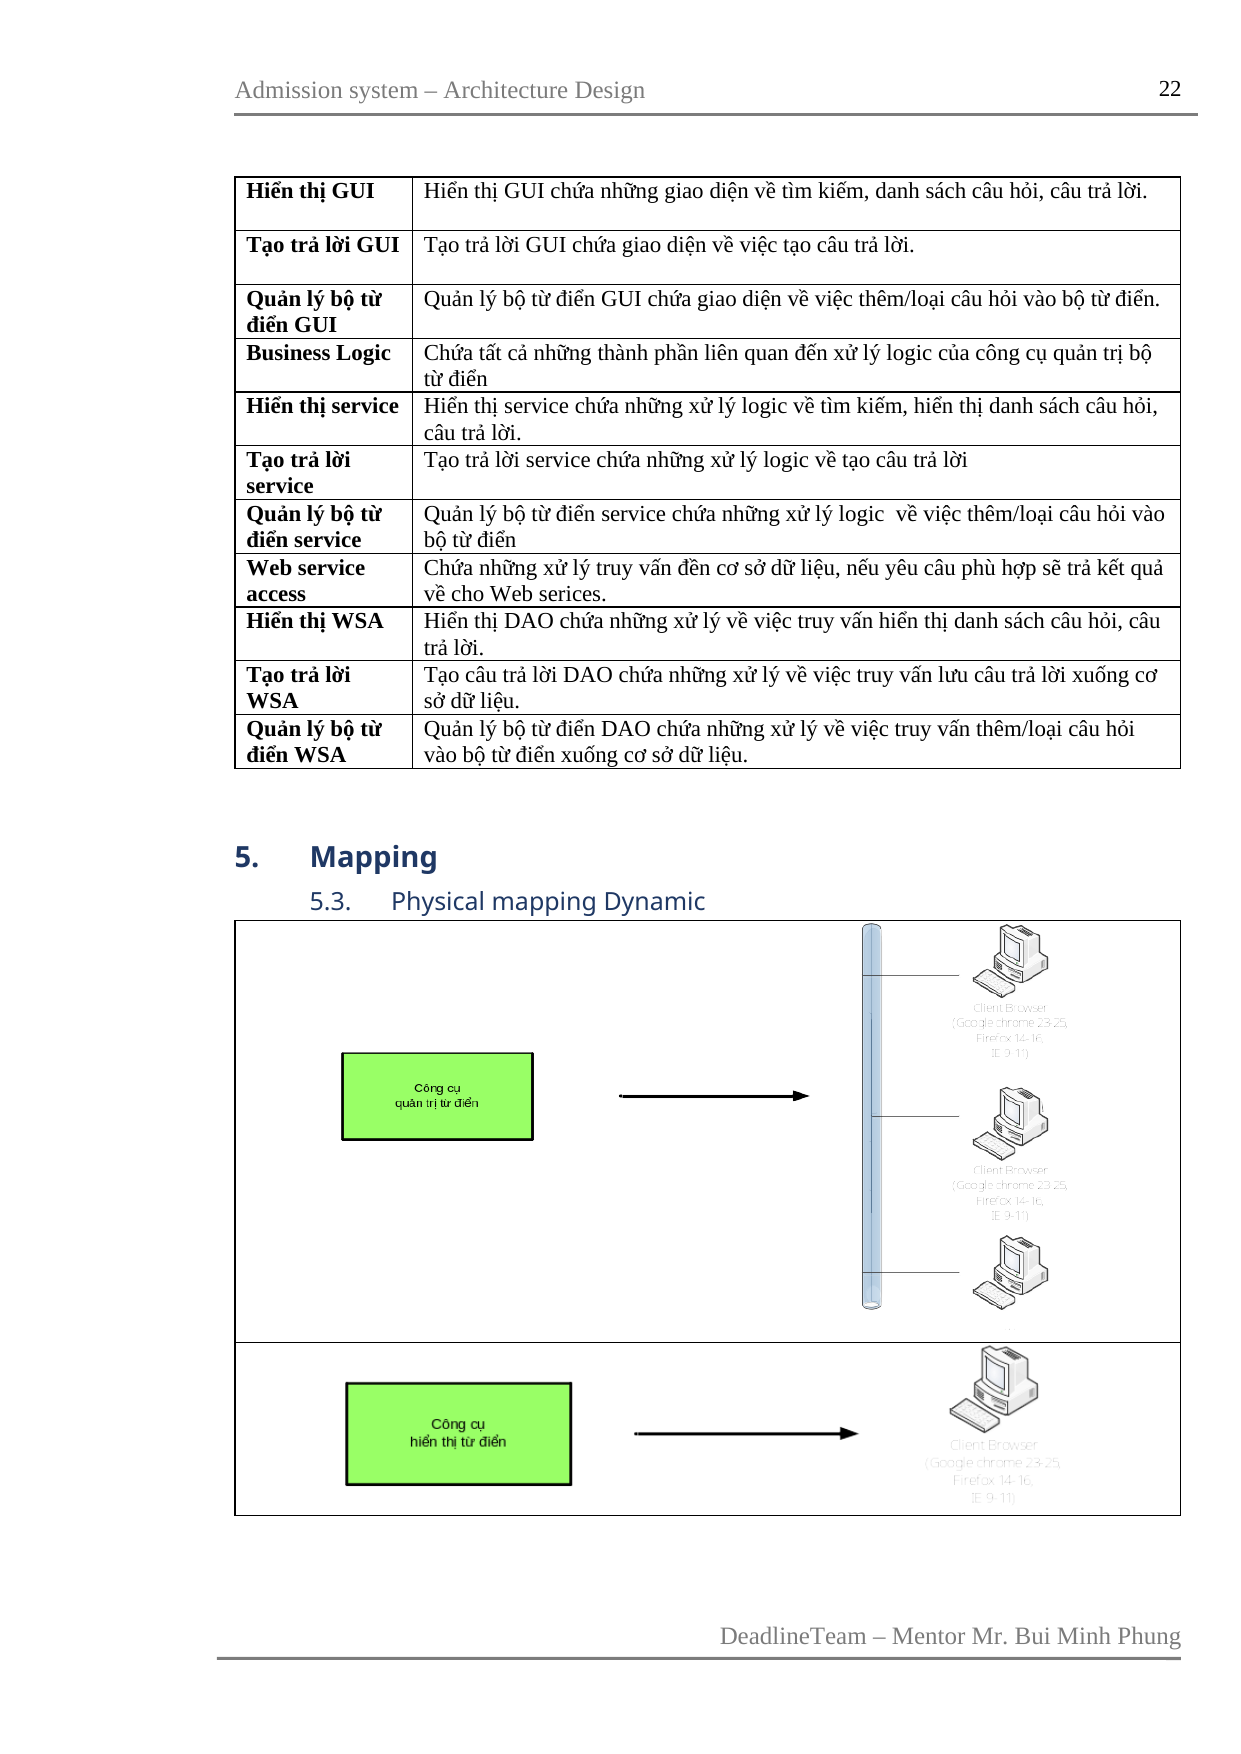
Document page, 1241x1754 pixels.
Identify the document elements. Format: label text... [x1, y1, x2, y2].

table_cell Hiển thị DAO chứa những xử lý về việc truy vấn hiển thị danh sách câu hỏi, câu trả lời. [413, 608, 1180, 660]
table_cell Hiển thị service [236, 393, 412, 445]
table_cell Tạo trả lời WSA [236, 661, 412, 714]
table_cell Tạo trả lời service chứa những xử lý logic về tạo câu trả lời [413, 446, 1180, 499]
table_cell Tạo trả lời service [236, 446, 412, 499]
table_cell Hiển thị WSA [236, 608, 412, 660]
table_cell Tạo trả lời GUI [236, 231, 412, 284]
table_cell Chứa tất cả những thành phần liên quan đến xử lý logic của công cụ quản trị bộ từ điển [413, 339, 1180, 391]
table_cell Quản lý bộ từ điển service [236, 500, 412, 553]
table_cell Hiển thị service chứa những xử lý logic về tìm kiếm, hiển thị danh sách câu hỏi, câu trả lời. [413, 393, 1180, 445]
table_cell Tạo trả lời GUI chứa giao diện về việc tạo câu trả lời. [413, 231, 1180, 284]
subtitle Mapping [234, 836, 1181, 876]
table_cell Quản lý bộ từ điển WSA [236, 715, 412, 768]
table_cell Quản lý bộ từ điển DAO chứa những xử lý về việc truy vấn thêm/loại câu hỏi vào bộ từ điển xuống cơ sở dữ liệu. [413, 715, 1180, 768]
table_cell Hiển thị GUI chứa những giao diện về tìm kiếm, danh sách câu hỏi, câu trả lời. [413, 178, 1180, 230]
table_cell Quản lý bộ từ điển service chứa những xử lý logic về việc thêm/loại câu hỏi vào bộ từ điển [413, 500, 1180, 553]
table_cell Hiển thị GUI [236, 178, 412, 230]
table_cell Quản lý bộ từ điển GUI [236, 285, 412, 338]
table_cell Quản lý bộ từ điển GUI chứa giao diện về việc thêm/loại câu hỏi vào bộ từ điển. [413, 285, 1180, 338]
table_cell Web service access [236, 554, 412, 606]
table_header [236, 921, 1180, 1342]
table_cell [236, 1343, 1180, 1515]
table_cell Tạo câu trả lời DAO chứa những xử lý về việc truy vấn lưu câu trả lời xuống cơ sở dữ liệu. [413, 661, 1180, 714]
subtitle Physical mapping Dynamic [309, 883, 1181, 917]
table_cell Business Logic [236, 339, 412, 391]
table_cell Chứa những xử lý truy vấn đền cơ sở dữ liệu, nếu yêu câu phù hợp sẽ trả kết quả về cho Web serices. [413, 554, 1180, 606]
